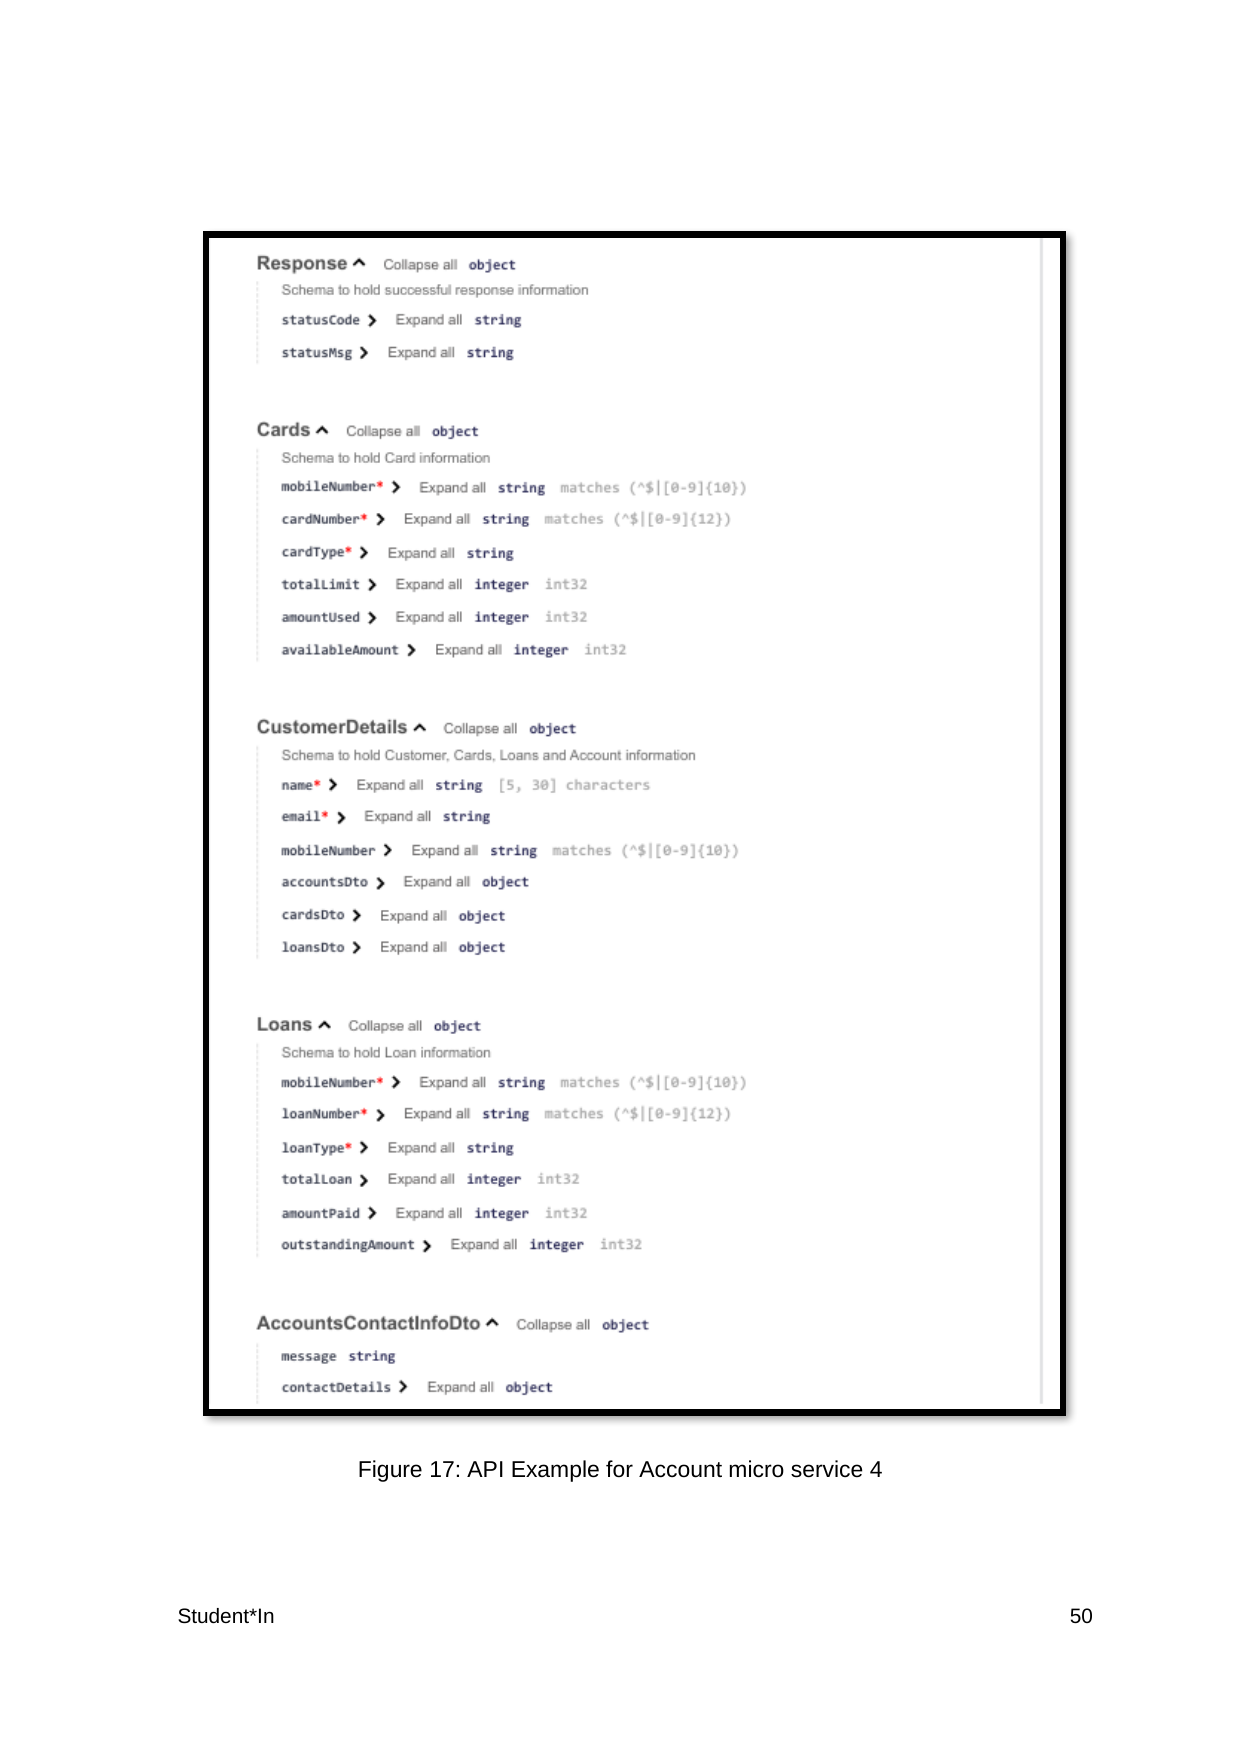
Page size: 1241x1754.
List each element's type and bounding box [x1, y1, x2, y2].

picture [209, 238, 1060, 1409]
